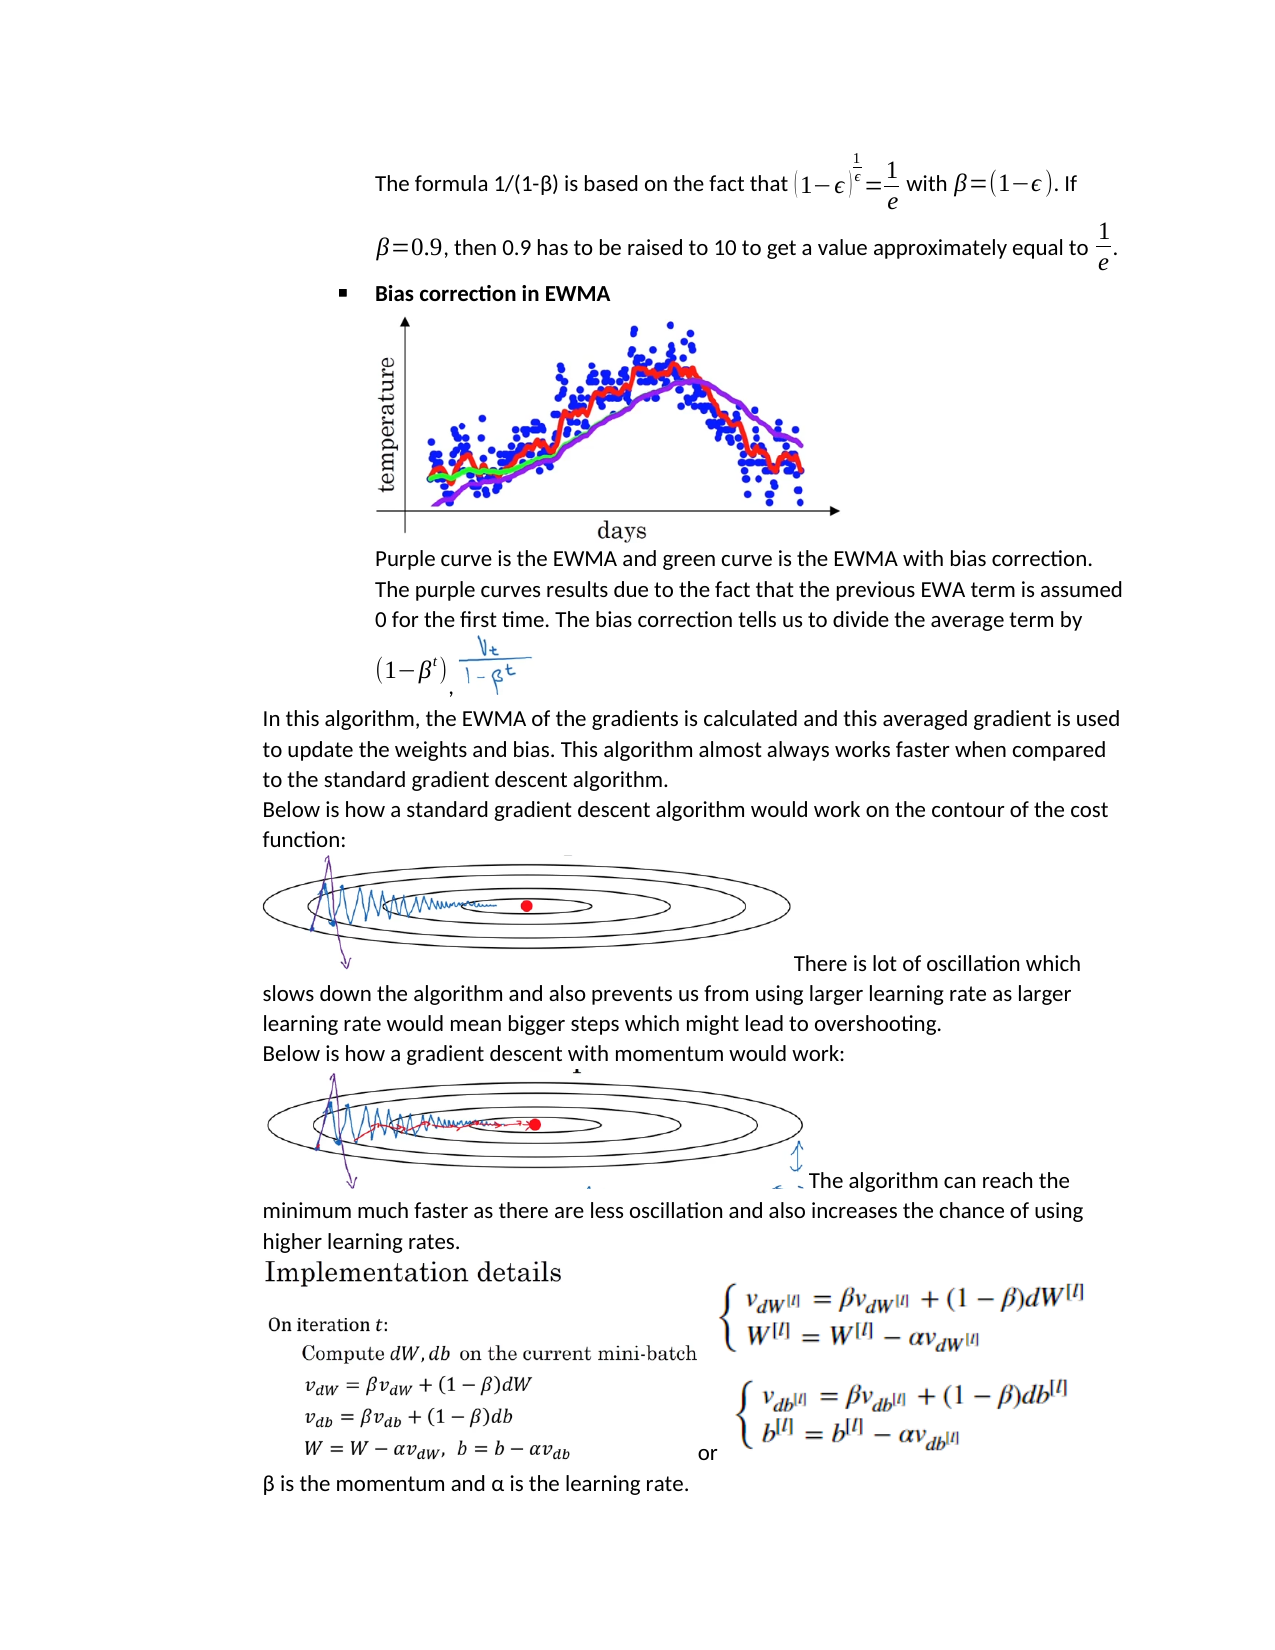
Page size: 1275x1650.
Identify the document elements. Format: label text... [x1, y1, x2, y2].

list β is the momentum and α is the learning rate. [225, 1469, 1125, 1497]
list In this algorithm, the EWMA of the gradients is calculated and this averaged gradient is used to update the weights and bias. This algorithm almost always works faster when compared to the standard gradient descent algorithm. [262, 704, 1125, 793]
picture [375, 308, 844, 543]
list Below is how a standard gradient descent algorithm would work on the contour of the cost function: [262, 795, 1125, 853]
picture [262, 1257, 698, 1461]
list Bias correction in EWMA [337, 279, 1125, 307]
list Below is how a gradient descent with momentum would work: [225, 1039, 1125, 1067]
picture [262, 855, 794, 971]
list The formula 1/(1-β) is based on the fact that with . If , then 0.9 has to be raised to 10 to get a value approximately equal to . [375, 150, 1125, 277]
list Purple curve is the EWMA and green curve is the EWMA with bias correction. The purple curves results due to the fact that the previous EWA term is assumed 0 for the first time. The bias correction tells us to divide the average term by , [375, 544, 1125, 702]
picture [458, 635, 535, 695]
picture [717, 1273, 1091, 1461]
picture [262, 1069, 804, 1189]
